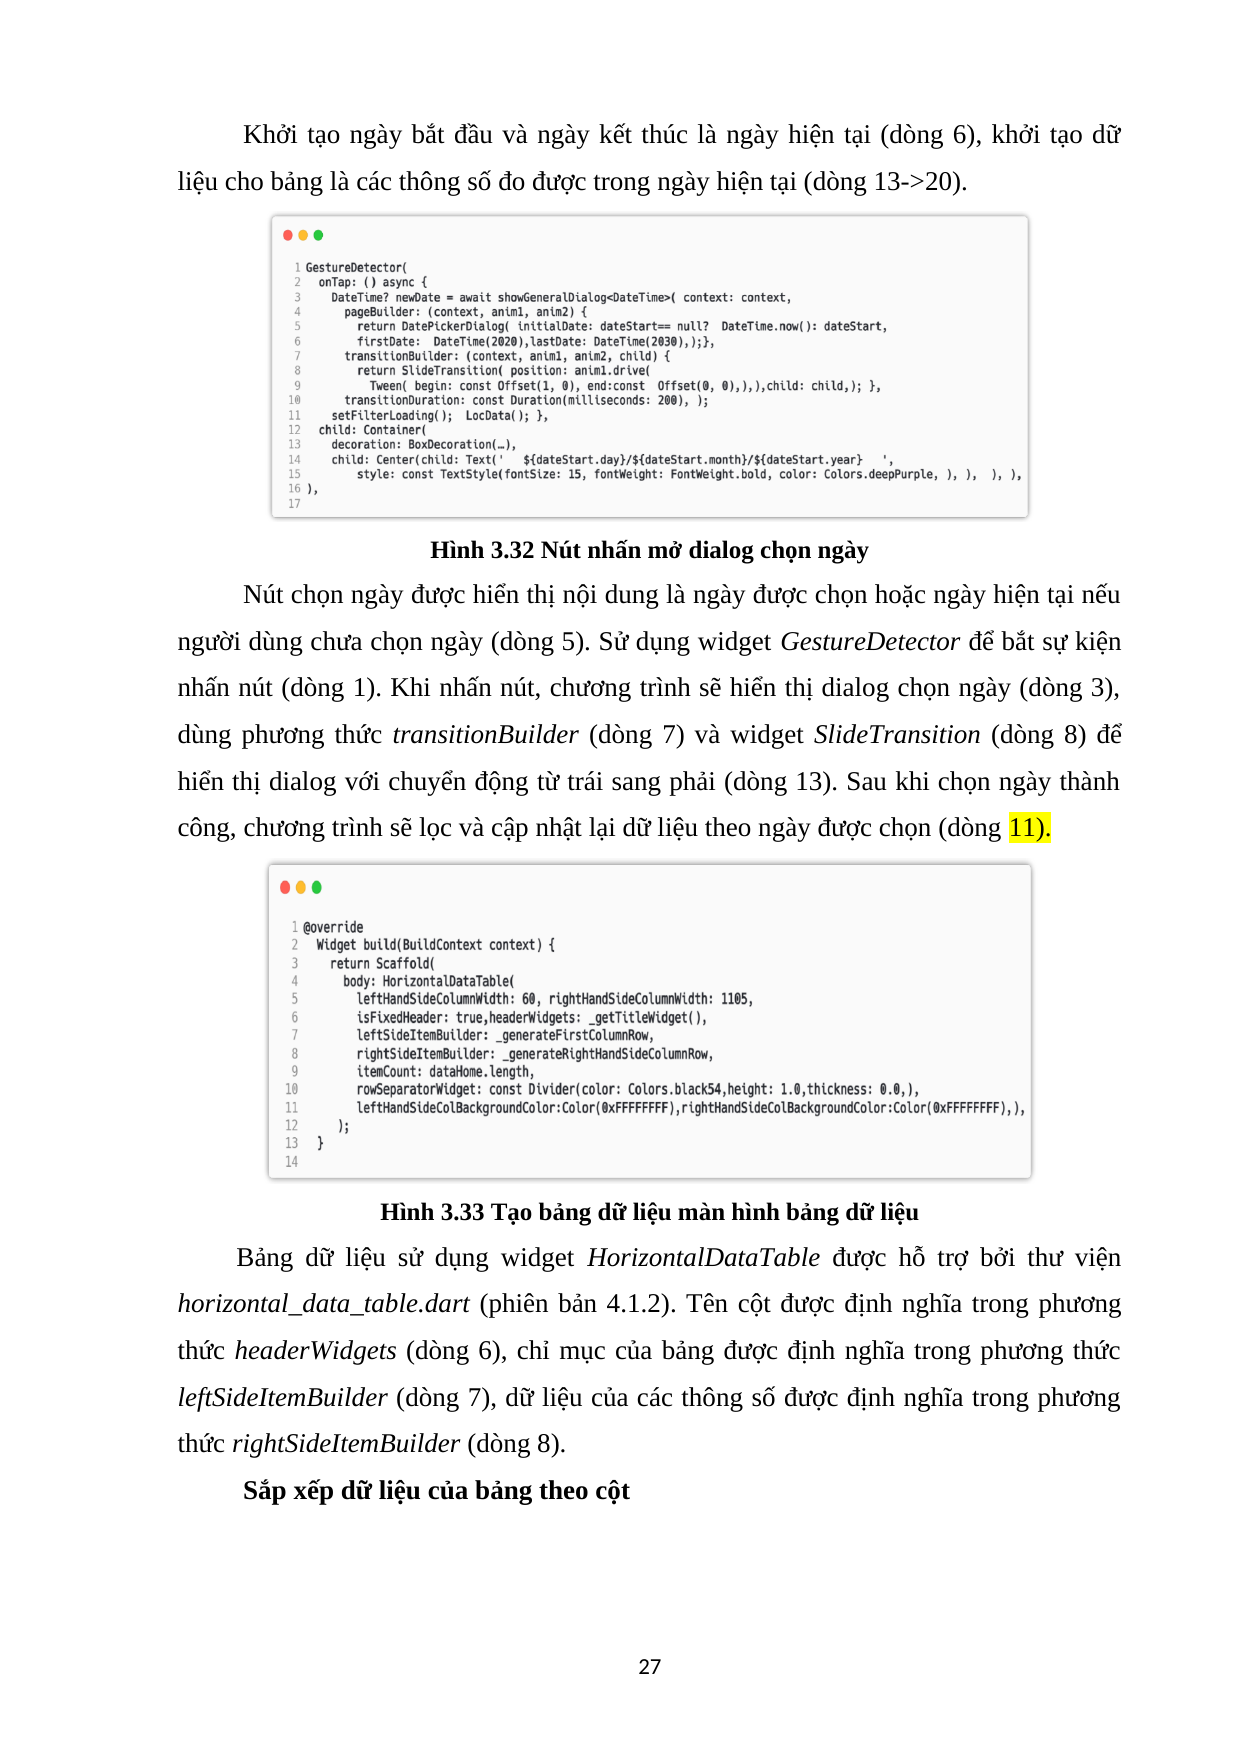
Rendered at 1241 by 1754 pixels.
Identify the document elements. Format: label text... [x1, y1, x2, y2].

picture [260, 858, 1039, 1184]
picture [265, 211, 1035, 522]
text Nút chọn ngày được hiển thị nội dung là ngày được chọn hoặc ngày hiện tại nếu người dùng chưa chọn ngày (dòng 5). Sử dụng widget GestureDetector để bắt sự kiện nhấn nút (dòng 1). Khi nhấn nút, chương trình sẽ hiển thị dialog chọn ngày (dòng 3), dùng phương thức transitionBuilder (dòng 7) và widget SlideTransition (dòng 8) để hiển thị dialog với chuyển động từ trái sang phải (dòng 13). Sau khi chọn ngày thành công, chương trình sẽ lọc và cập nhật lại dữ liệu theo ngày được chọn (dòng 11). [177, 578, 1122, 843]
text Sắp xếp dữ liệu của bảng theo cột [177, 1474, 1122, 1505]
text Bảng dữ liệu sử dụng widget HorizontalDataTable được hỗ trợ bởi thư viện horizontal_data_table.dart (phiên bản 4.1.2). Tên cột được định nghĩa trong phương thức headerWidgets (dòng 6), chỉ mục của bảng được định nghĩa trong phương thức leftSideItemBuilder (dòng 7), dữ liệu của các thông số được định nghĩa trong phương thức rightSideItemBuilder (dòng 8). [177, 1241, 1122, 1458]
text Khởi tạo ngày bắt đầu và ngày kết thúc là ngày hiện tại (dòng 6), khởi tạo dữ liệu cho bảng là các thông số đo được trong ngày hiện tại (dòng 13->20). [177, 118, 1122, 196]
